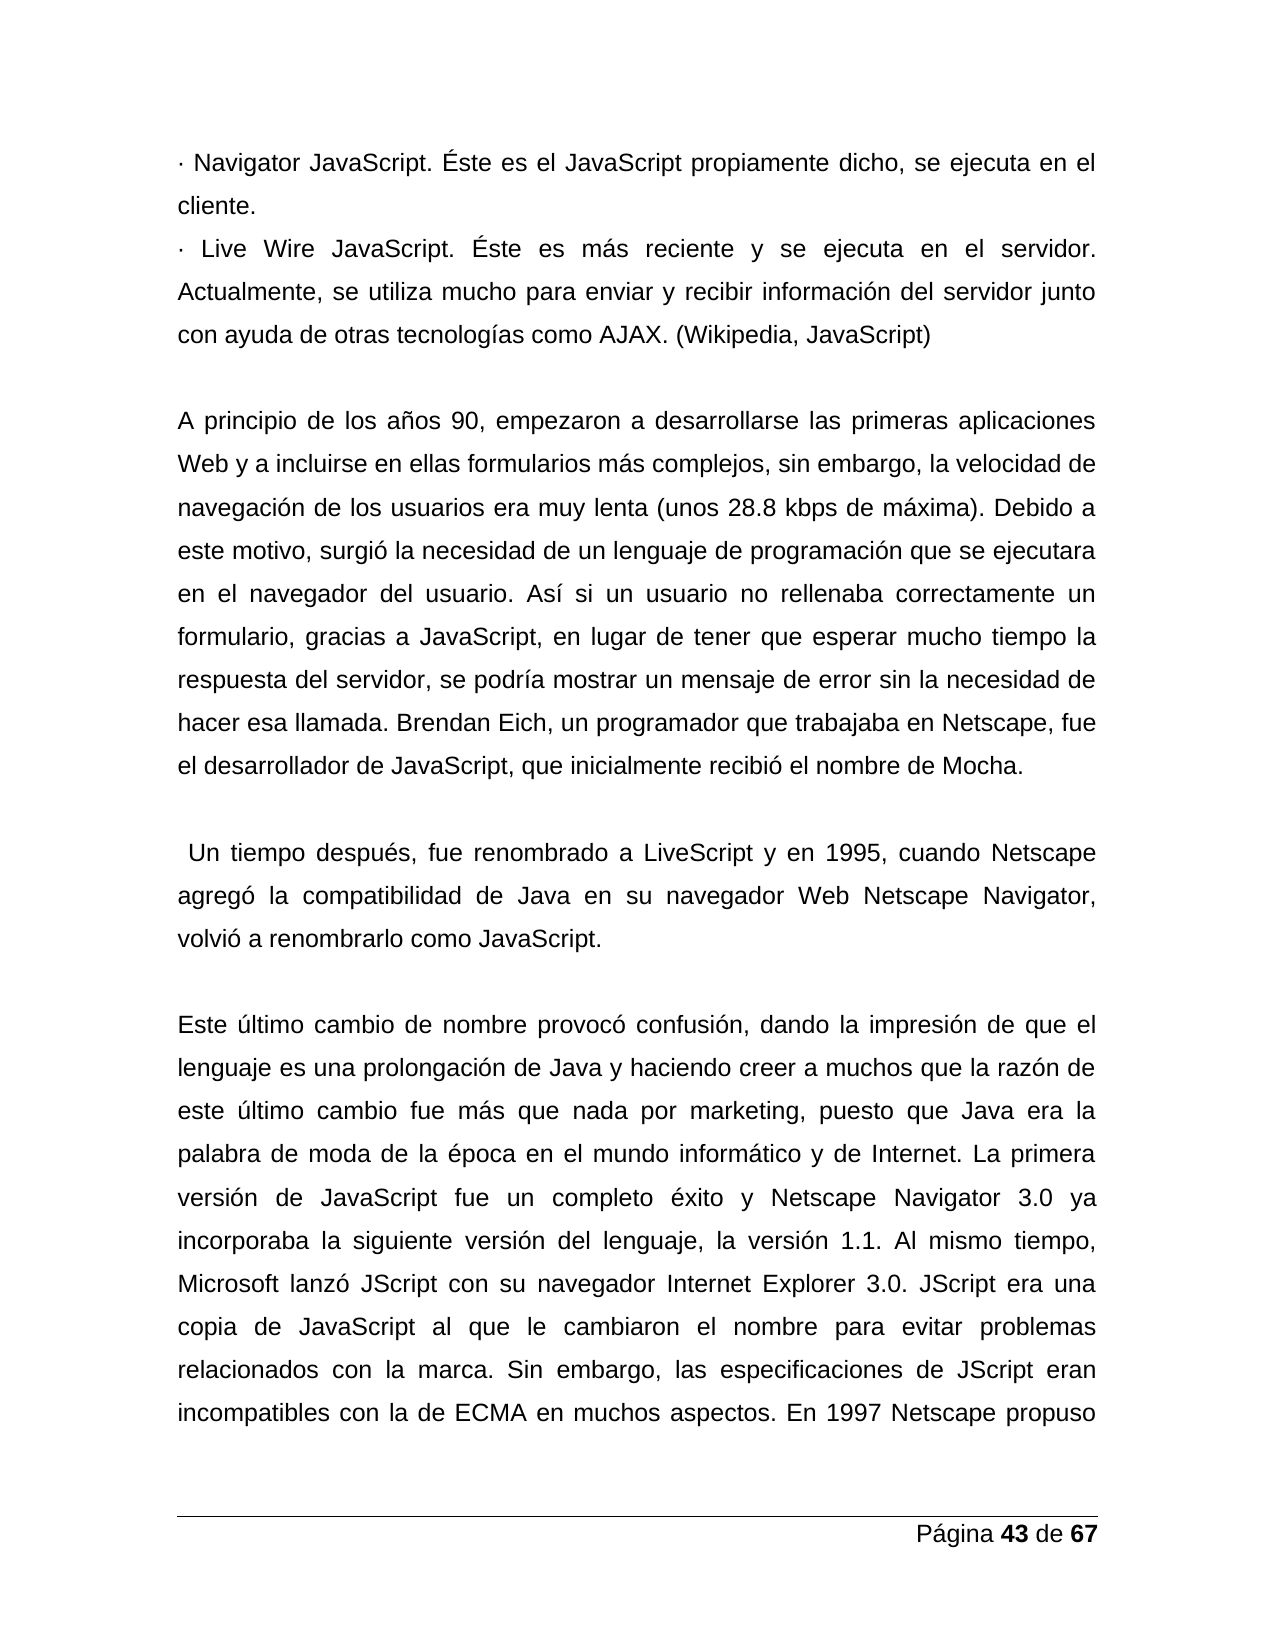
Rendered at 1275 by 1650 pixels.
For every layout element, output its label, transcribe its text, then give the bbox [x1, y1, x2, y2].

text ∙ Live Wire JavaScript. Éste es más reciente y se ejecuta en el servidor. Actualmente, se utiliza mucho para enviar y recibir información del servidor junto con ayuda de otras tecnologías como AJAX. (Wikipedia, JavaScript) [177, 234, 1098, 349]
text ∙ Navigator JavaScript. Éste es el JavaScript propiamente dicho, se ejecuta en el cliente. [177, 148, 1098, 219]
text Un tiempo después, fue renombrado a LiveScript y en 1995, cuando Netscape agregó la compatibilidad de Java en su navegador Web Netscape Navigator, volvió a renombrarlo como JavaScript. [177, 838, 1098, 953]
text A principio de los años 90, empezaron a desarrollarse las primeras aplicaciones Web y a incluirse en ellas formularios más complejos, sin embargo, la velocidad de navegación de los usuarios era muy lenta (unos 28.8 kbps de máxima). Debido a este motivo, surgió la necesidad de un lenguaje de programación que se ejecutara en el navegador del usuario. Así si un usuario no rellenaba correctamente un formulario, gracias a JavaScript, en lugar de tener que esperar mucho tiempo la respuesta del servidor, se podría mostrar un mensaje de error sin la necesidad de hacer esa llamada. Brendan Eich, un programador que trabajaba en Netscape, fue el desarrollador de JavaScript, que inicialmente recibió el nombre de Mocha. [177, 406, 1098, 780]
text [177, 1010, 1098, 1427]
